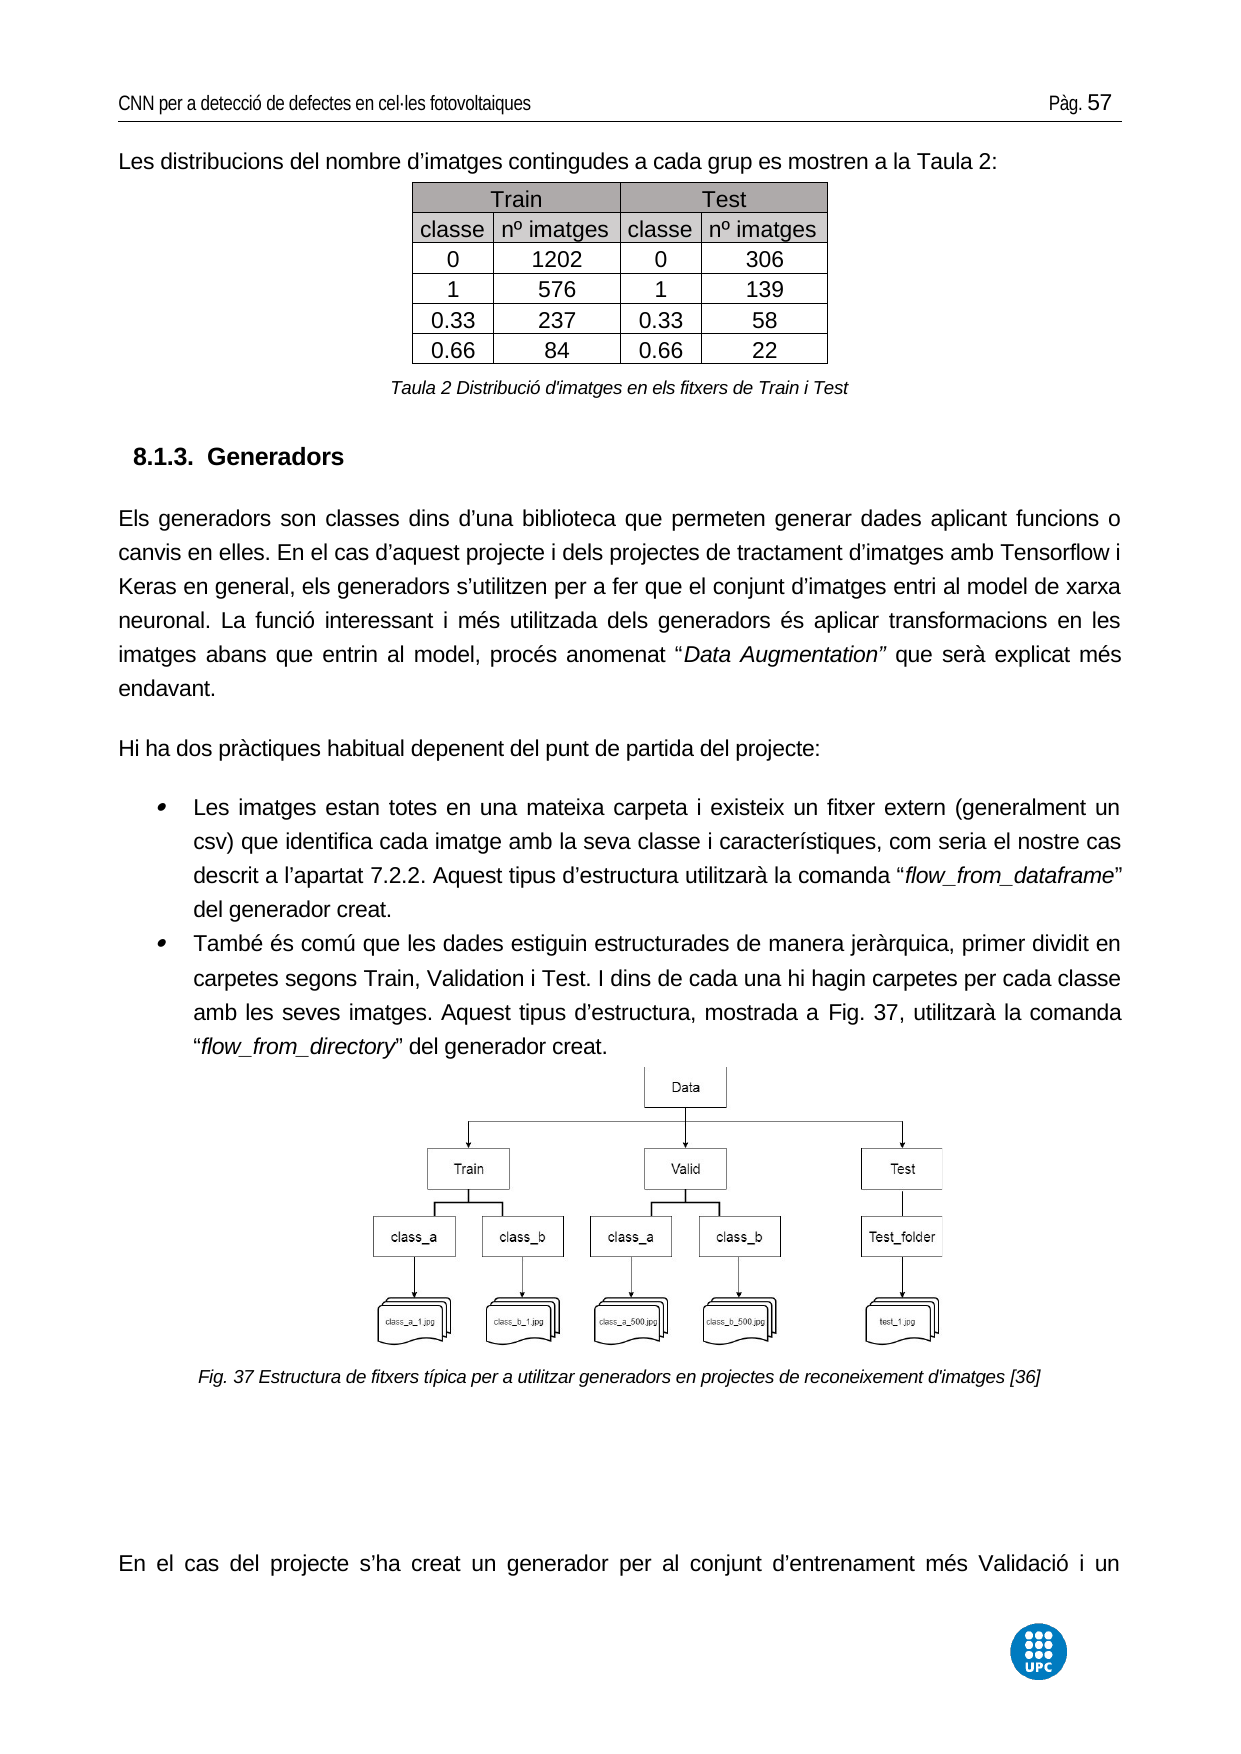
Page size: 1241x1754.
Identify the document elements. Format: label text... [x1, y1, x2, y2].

table_cell 0 [621, 243, 701, 272]
text Taula 2 Distribució d'imatges en els fitxers de Train i Test [118, 377, 1122, 398]
text Les distribucions del nombre d’imatges contingudes a cada grup es mostren a la Taula 2: [118, 148, 1122, 174]
table_cell 22 [702, 334, 827, 363]
text Fig. 37 Estructura de fitxers típica per a utilitzar generadors en projectes de reconeixement d'imatges [36] [118, 1366, 1122, 1387]
list Les imatges estan totes en una mateixa carpeta i existeix un fitxer extern (generalment un csv) que identifica cada imatge amb la seva classe i característiques, com seria el nostre cas descrit a l’apartat 7.2.2. Aquest tipus d’estructura utilitzarà la comanda “flow_from_dataframe” del generador creat. [156, 794, 1122, 922]
table_cell 1 [621, 274, 701, 303]
table_cell 237 [494, 304, 620, 333]
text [118, 1550, 1122, 1576]
table_cell nº imatges [494, 213, 620, 242]
picture [373, 1067, 943, 1346]
table_cell 306 [702, 243, 827, 272]
table_cell 58 [702, 304, 827, 333]
picture [1003, 1616, 1074, 1687]
table_cell 0 [413, 243, 493, 272]
table_cell 0.33 [413, 304, 493, 333]
text Hi ha dos pràctiques habitual depenent del punt de partida del projecte: [118, 734, 1122, 761]
table_cell 0.66 [413, 334, 493, 363]
text Els generadors son classes dins d’una biblioteca que permeten generar dades aplicant funcions o canvis en elles. En el cas d’aquest projecte i dels projectes de tractament d’imatges amb Tensorflow i Keras en general, els generadors s’utilitzen per a fer que el conjunt d’imatges entri al model de xarxa neuronal. La funció interessant i més utilitzada dels generadors és aplicar transformacions en les imatges abans que entrin al model, procés anomenat “Data Augmentation” que serà explicat més endavant. [118, 504, 1122, 702]
table_cell 576 [494, 274, 620, 303]
table_cell 84 [494, 334, 620, 363]
table_cell 1 [413, 274, 493, 303]
table_cell 1202 [494, 243, 620, 272]
list També és comú que les dades estiguin estructurades de manera jeràrquica, primer dividit en carpetes segons Train, Validation i Test. I dins de cada una hi hagin carpetes per cada classe amb les seves imatges. Aquest tipus d’estructura, mostrada a Fig. 37, utilitzarà la comanda “flow_from_directory” del generador creat. [156, 930, 1122, 1059]
table_header Train [413, 183, 620, 212]
table_cell nº imatges [702, 213, 827, 242]
table_cell classe [413, 213, 493, 242]
subtitle Generadors [133, 442, 1122, 471]
table_header Test [621, 183, 827, 212]
table_cell classe [621, 213, 701, 242]
table_cell 0.66 [621, 334, 701, 363]
table_cell 0.33 [621, 304, 701, 333]
table_cell 139 [702, 274, 827, 303]
